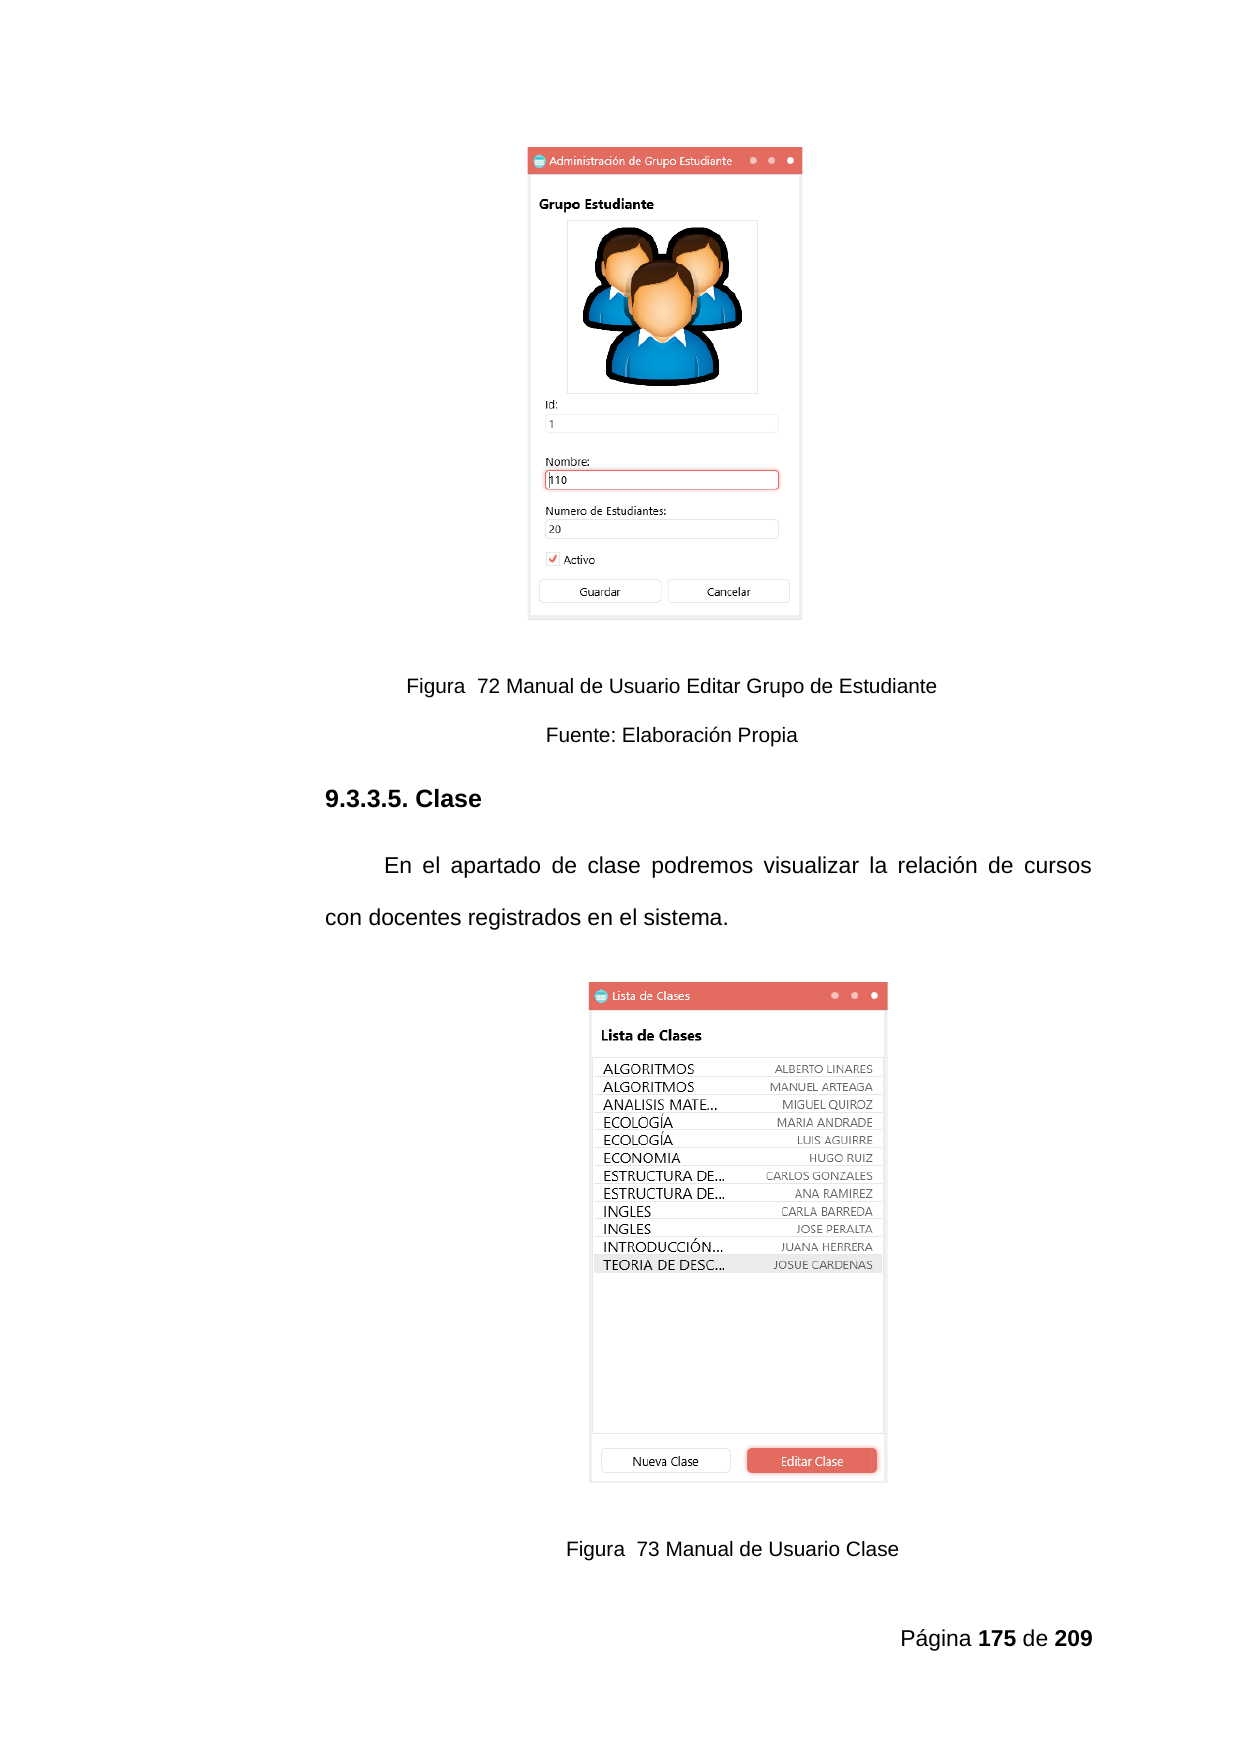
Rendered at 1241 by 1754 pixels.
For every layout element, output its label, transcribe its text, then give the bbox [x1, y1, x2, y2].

text 9.3.3.5. Clase [251, 783, 1092, 812]
text Fuente: Elaboración Propia [177, 723, 1092, 747]
text Figura 78 Manual de Usuario Editar Grupo de Estudiante [177, 674, 1092, 698]
picture [527, 147, 803, 620]
text Figura 79 Manual de Usuario Clase [177, 1537, 1092, 1561]
picture [588, 982, 888, 1483]
text En el apartado de clase podremos visualizar la relación de cursos con docentes registrados en el sistema. [325, 852, 1092, 931]
